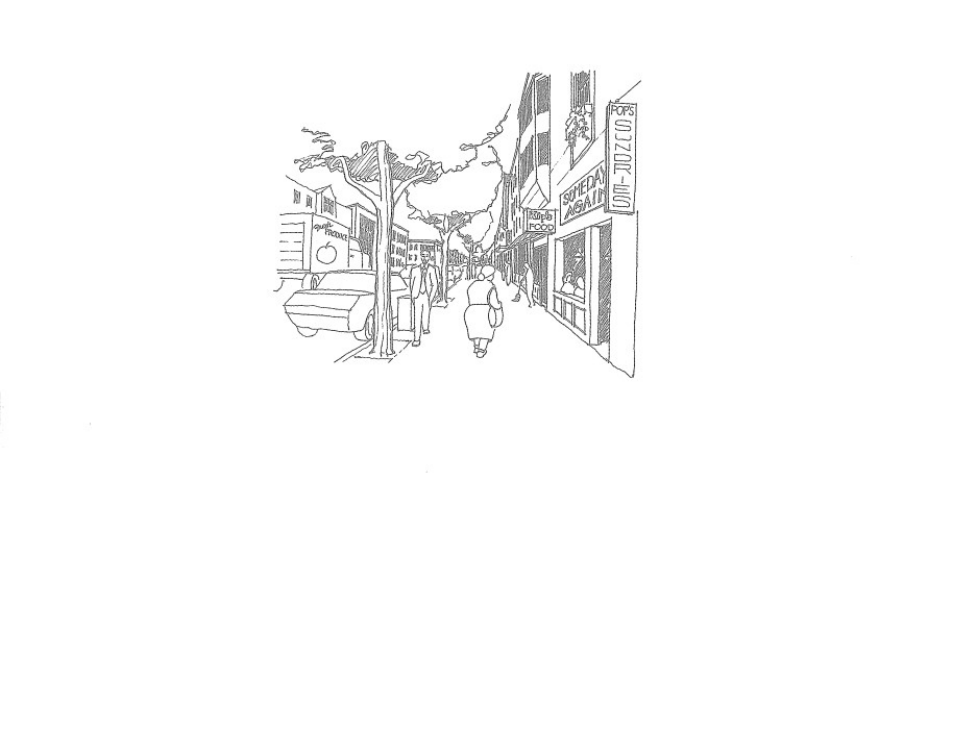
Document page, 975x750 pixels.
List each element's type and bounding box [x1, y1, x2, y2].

picture [0, 6, 975, 605]
